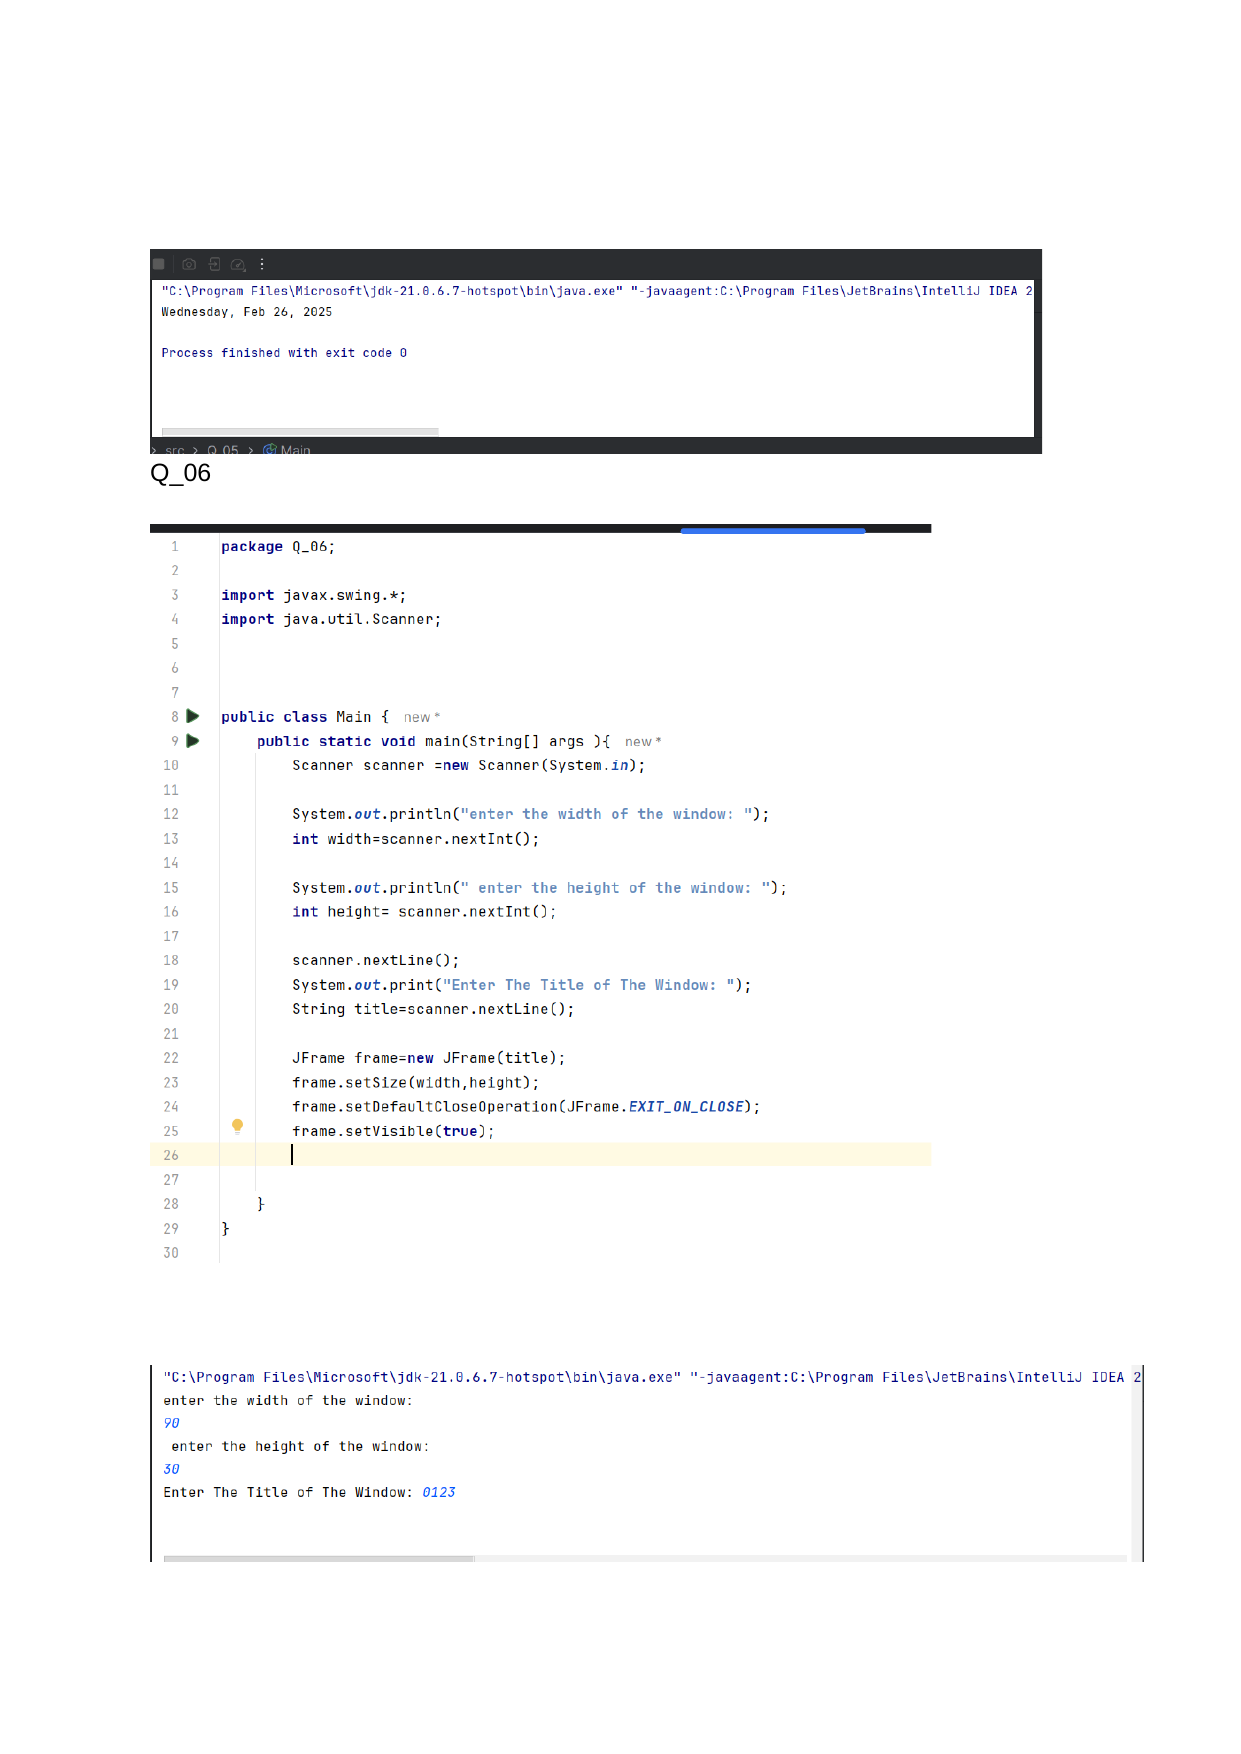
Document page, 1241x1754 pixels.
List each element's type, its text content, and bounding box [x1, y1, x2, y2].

picture [150, 524, 932, 1263]
picture [150, 1365, 1144, 1562]
picture [150, 249, 1043, 454]
